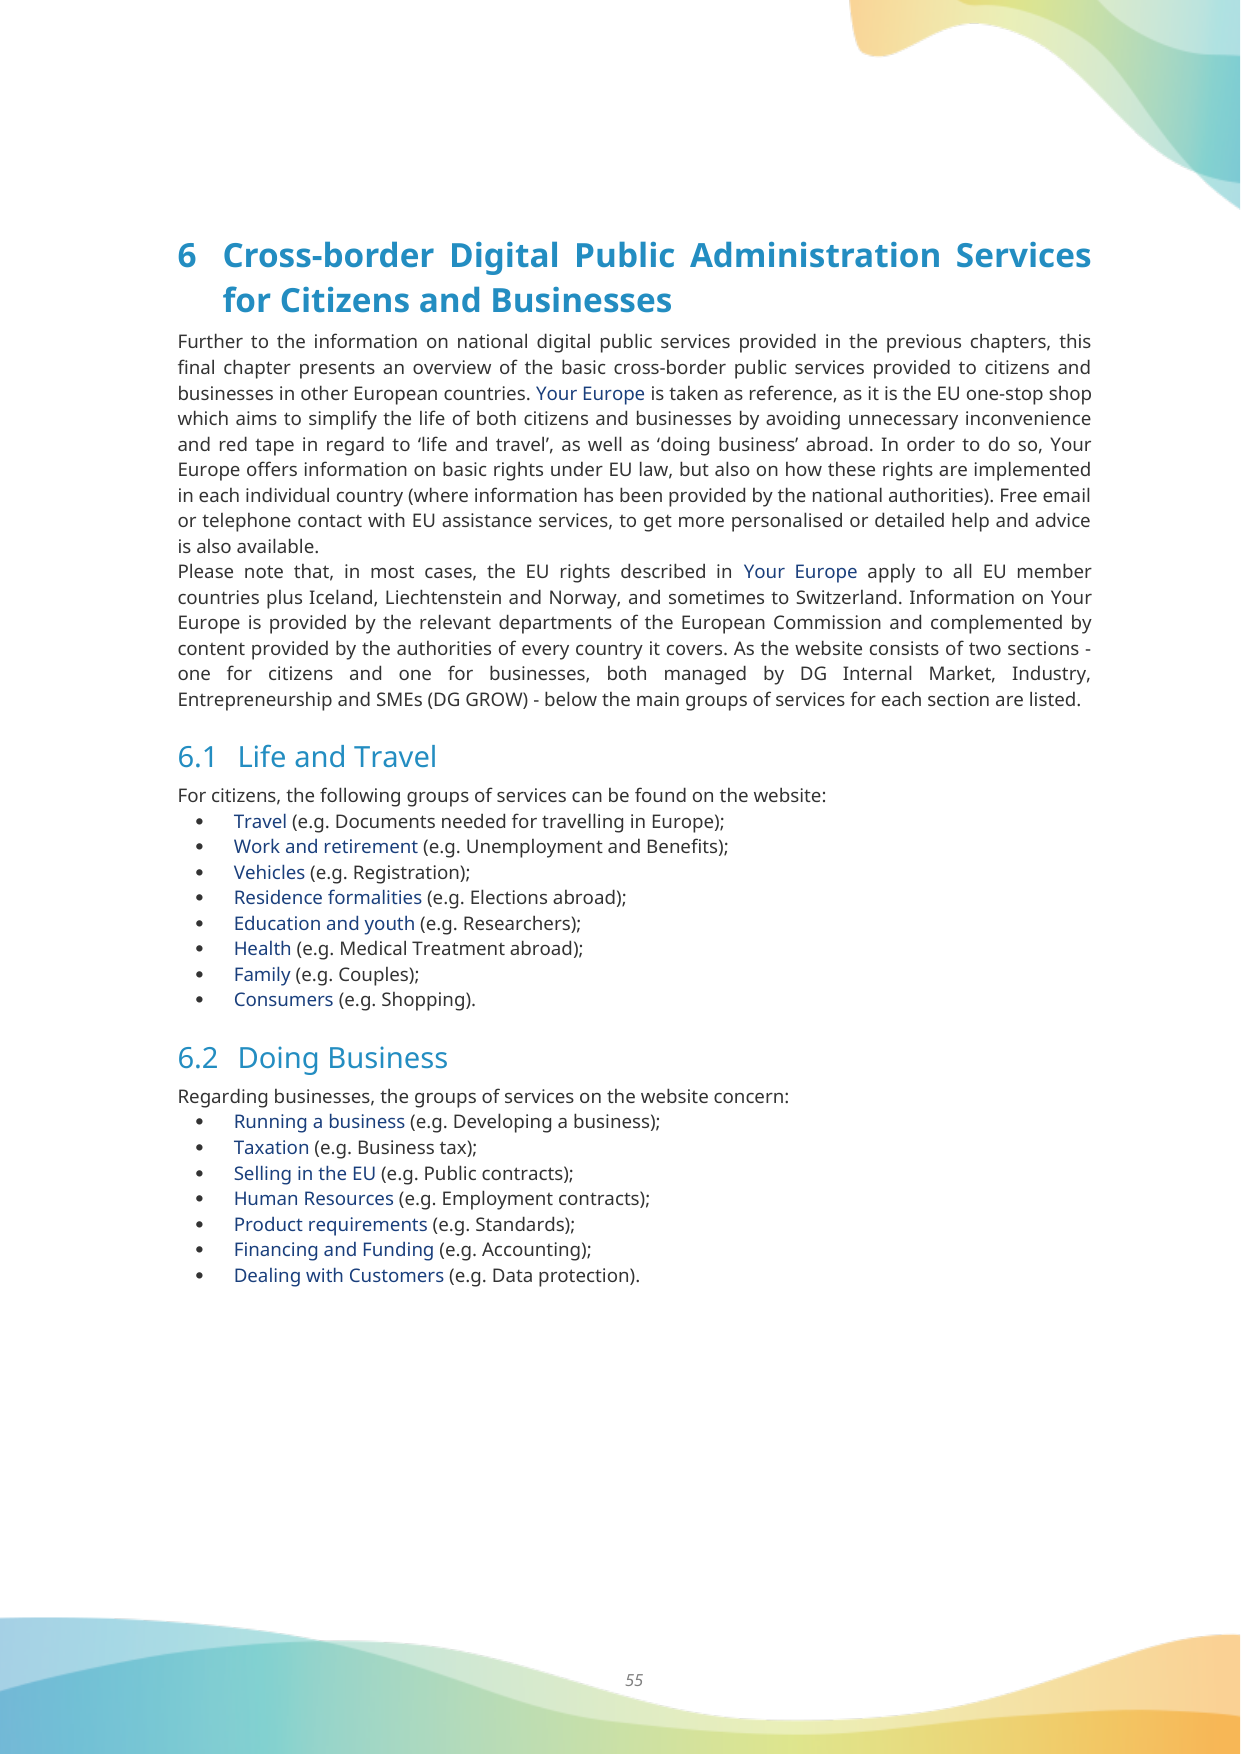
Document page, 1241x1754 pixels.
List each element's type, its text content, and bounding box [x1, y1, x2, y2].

text Further to the information on national digital public services provided in the previous chapters, this final chapter presents an overview of the basic cross-border public services provided to citizens and businesses in other European countries. Your Europe is taken as reference, as it is the EU one-stop shop which aims to simplify the life of both citizens and businesses by avoiding unnecessary inconvenience and red tape in regard to ‘life and travel’, as well as ‘doing business’ abroad. In order to do so, Your Europe offers information on basic rights under EU law, but also on how these rights are implemented in each individual country (where information has been provided by the national authorities). Free email or telephone contact with EU assistance services, to get more personalised or detailed help and advice is also available. [177, 329, 1092, 558]
text Running a business (e.g. Developing a business); [196, 1109, 1092, 1134]
text Work and retirement (e.g. Unemployment and Benefits); [196, 834, 1092, 859]
text Product requirements (e.g. Standards); [196, 1211, 1092, 1236]
subtitle Life and Travel [177, 737, 1092, 776]
text Taxation (e.g. Business tax); [196, 1134, 1092, 1160]
text Travel (e.g. Documents needed for travelling in Europe); [196, 808, 1092, 834]
text Dealing with Customers (e.g. Data protection). [196, 1262, 1092, 1287]
text Financing and Funding (e.g. Accounting); [196, 1236, 1092, 1262]
text Selling in the EU (e.g. Public contracts); [196, 1160, 1092, 1185]
subtitle Cross-border Digital Public Administration Services for Citizens and Businesses [177, 232, 1092, 323]
text Please note that, in most cases, the EU rights described in Your Europe apply to all EU member countries plus Iceland, Liechtenstein and Norway, and sometimes to Switzerland. Information on Your Europe is provided by the relevant departments of the European Commission and complemented by content provided by the authorities of every country it covers. As the website consists of two sections - one for citizens and one for businesses, both managed by DG Internal Market, Industry, Entrepreneurship and SMEs (DG GROW) - below the main groups of services for each section are listed. [177, 558, 1092, 712]
text Vehicles (e.g. Registration); [196, 859, 1092, 885]
text Human Resources (e.g. Employment contracts); [196, 1185, 1092, 1211]
text Health (e.g. Medical Treatment abroad); [196, 936, 1092, 961]
text Education and youth (e.g. Researchers); [196, 910, 1092, 936]
text Residence formalities (e.g. Elections abroad); [196, 885, 1092, 910]
subtitle Doing Business [177, 1037, 1092, 1077]
text Family (e.g. Couples); [196, 961, 1092, 987]
picture [0, 1613, 1241, 1754]
text Regarding businesses, the groups of services on the website concern: [177, 1083, 1092, 1109]
picture [325, 0, 1241, 213]
text Consumers (e.g. Shopping). [196, 987, 1092, 1012]
text For citizens, the following groups of services can be found on the website: [177, 783, 1092, 808]
